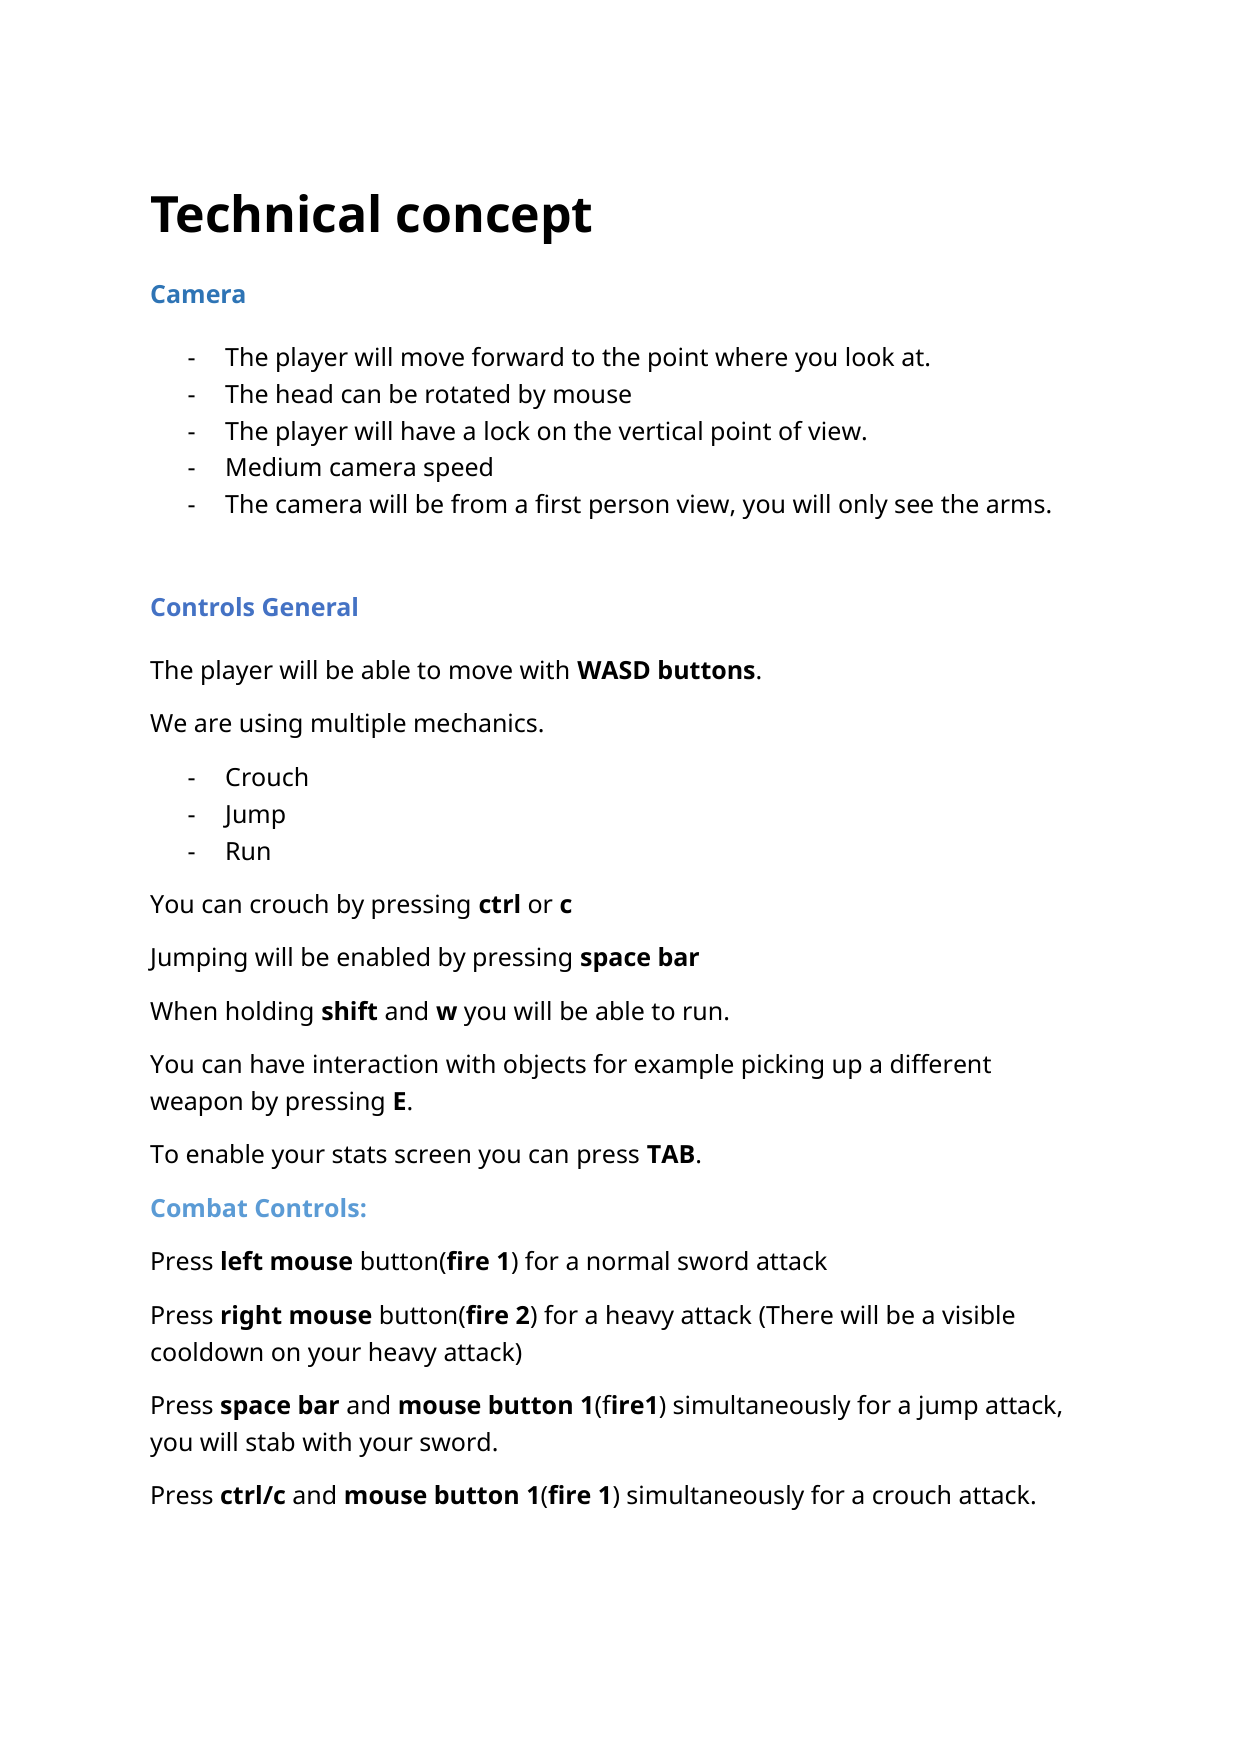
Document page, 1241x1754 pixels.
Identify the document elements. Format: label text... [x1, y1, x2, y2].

list The player will move forward to the point where you look at. [187, 340, 1090, 374]
list The head can be rotated by mouse [187, 376, 1090, 411]
text We are using multiple mechanics. [150, 706, 1090, 740]
subtitle Technical concept [150, 179, 1090, 247]
text Press left mouse button(fire 1) for a normal sword attack [150, 1244, 1090, 1278]
text To enable your stats screen you can press TAB. [150, 1137, 1090, 1171]
text The player will be able to move with WASD buttons. [150, 653, 1090, 687]
subtitle Camera [150, 276, 1090, 311]
text When holding shift and w you will be able to run. [150, 993, 1090, 1027]
text Press right mouse button(fire 2) for a heavy attack (There will be a visible cooldown on your heavy attack) [150, 1297, 1090, 1368]
text You can have interaction with objects for example picking up a different weapon by pressing E. [150, 1047, 1090, 1118]
list The player will have a lock on the vertical point of view. [187, 413, 1090, 447]
text Combat Controls: [150, 1191, 1090, 1224]
text Press ctrl/c and mouse button 1(fire 1) simultaneously for a crouch attack. [150, 1478, 1090, 1512]
text Jumping will be enabled by pressing space bar [150, 940, 1090, 974]
list Medium camera speed [187, 450, 1090, 484]
list Crouch [187, 759, 1090, 794]
list Jump [187, 796, 1090, 830]
subtitle Controls General [150, 589, 1090, 623]
list The camera will be from a first person view, you will only see the arms. [187, 487, 1090, 521]
text Press space bar and mouse button 1(fire1) simultaneously for a jump attack, you will stab with your sword. [150, 1388, 1090, 1458]
text You can crouch by pressing ctrl or c [150, 887, 1090, 921]
list Run [187, 833, 1090, 867]
